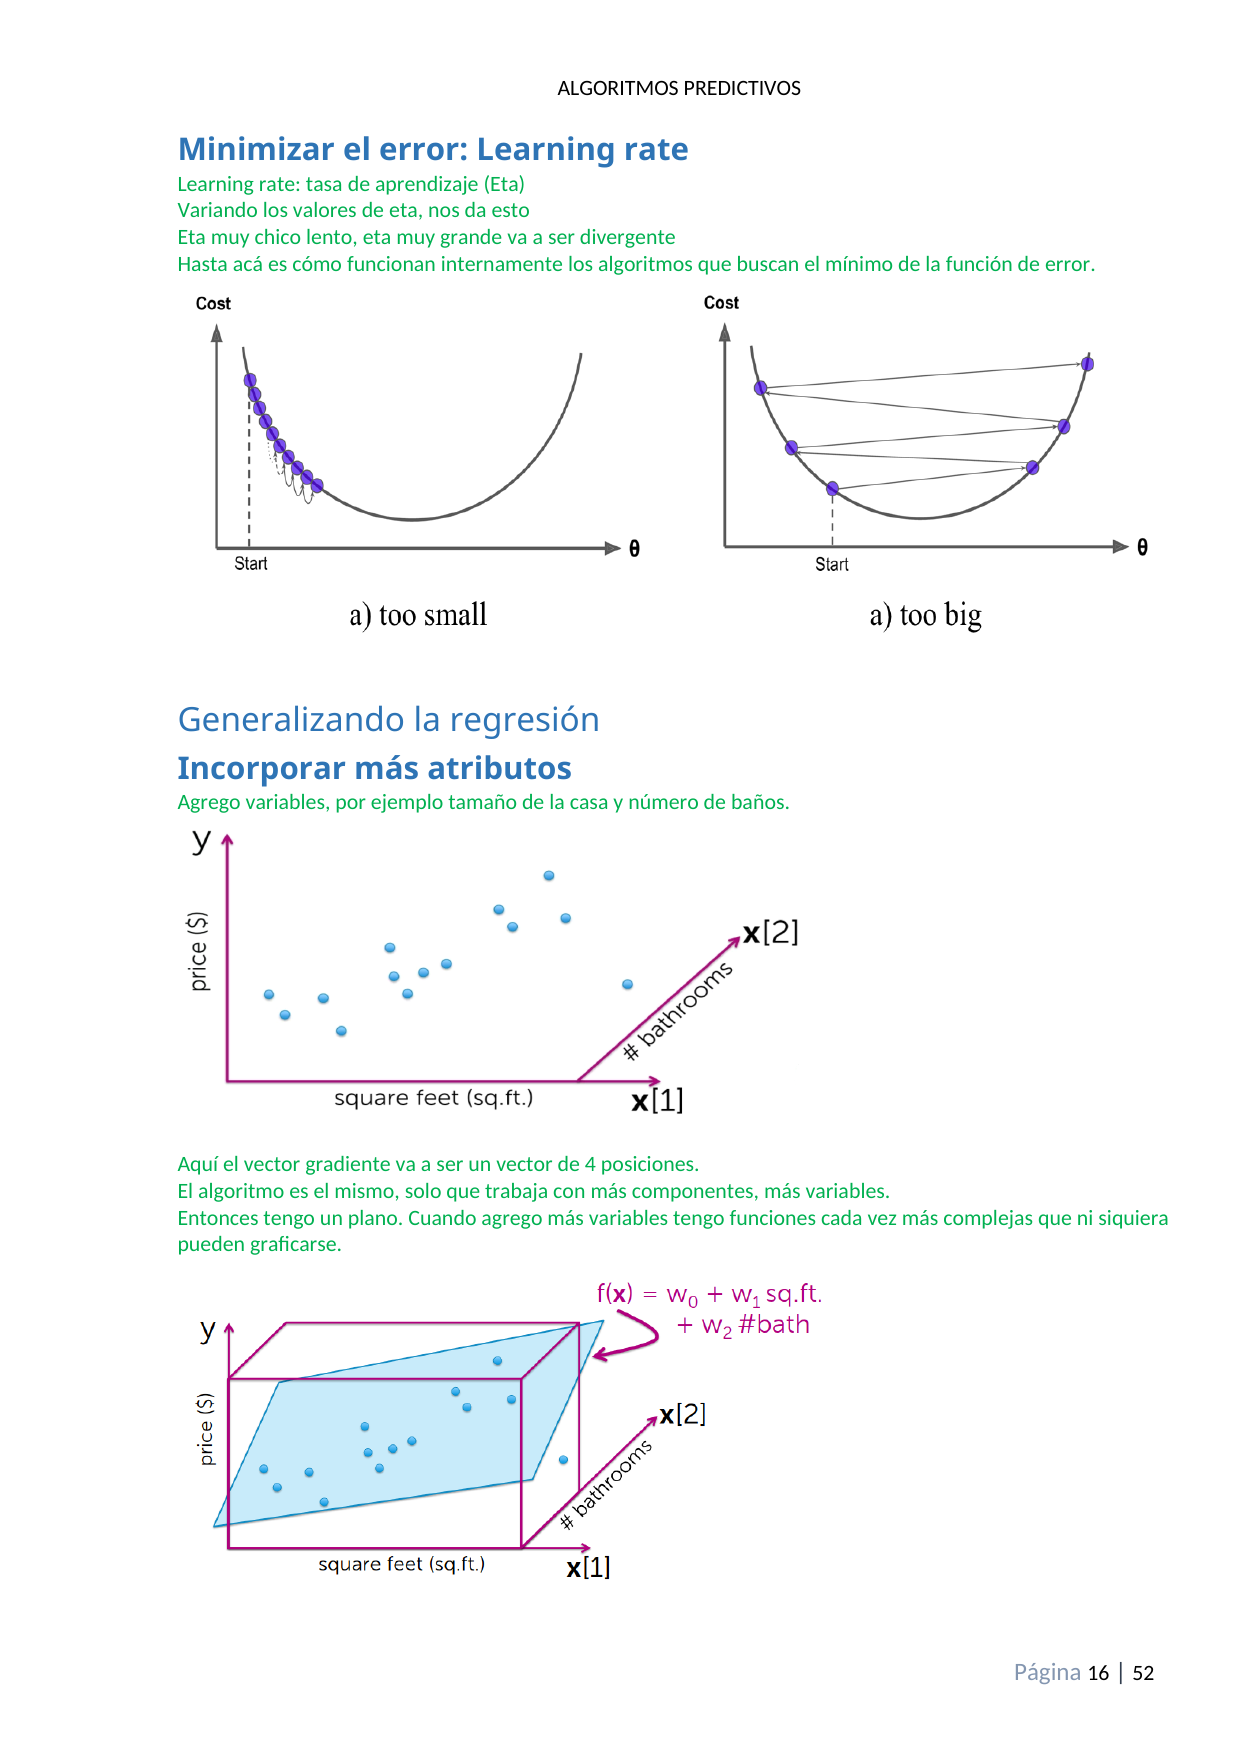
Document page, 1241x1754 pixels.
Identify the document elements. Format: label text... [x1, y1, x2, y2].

text Entonces tengo un plano. Cuando agrego más variables tengo funciones cada vez más complejas que ni siquiera pueden graficarse. [177, 1204, 1181, 1257]
text Learning rate: tasa de aprendizaje (Eta) [177, 170, 1181, 196]
text Eta muy chico lento, eta muy grande va a ser divergente [177, 223, 1181, 250]
picture [177, 1257, 835, 1601]
text El algoritmo es el mismo, solo que trabaja con más componentes, más variables. [177, 1177, 1181, 1204]
text Variando los valores de eta, nos da esto [177, 196, 1181, 223]
subtitle Minimizar el error: Learning rate [177, 127, 1181, 170]
text Aquí el vector gradiente va a ser un vector de 4 posiciones. [177, 1150, 1181, 1177]
text Hasta acá es cómo funcionan internamente los algoritmos que buscan el mínimo de la función de error. [177, 250, 1181, 276]
subtitle Generalizando la regresión [177, 696, 1181, 742]
text Agrego variables, por ejemplo tamaño de la casa y número de baños. [177, 788, 1181, 815]
picture [177, 276, 1167, 639]
subtitle Incorporar más atributos [177, 746, 1181, 788]
picture [177, 815, 800, 1124]
